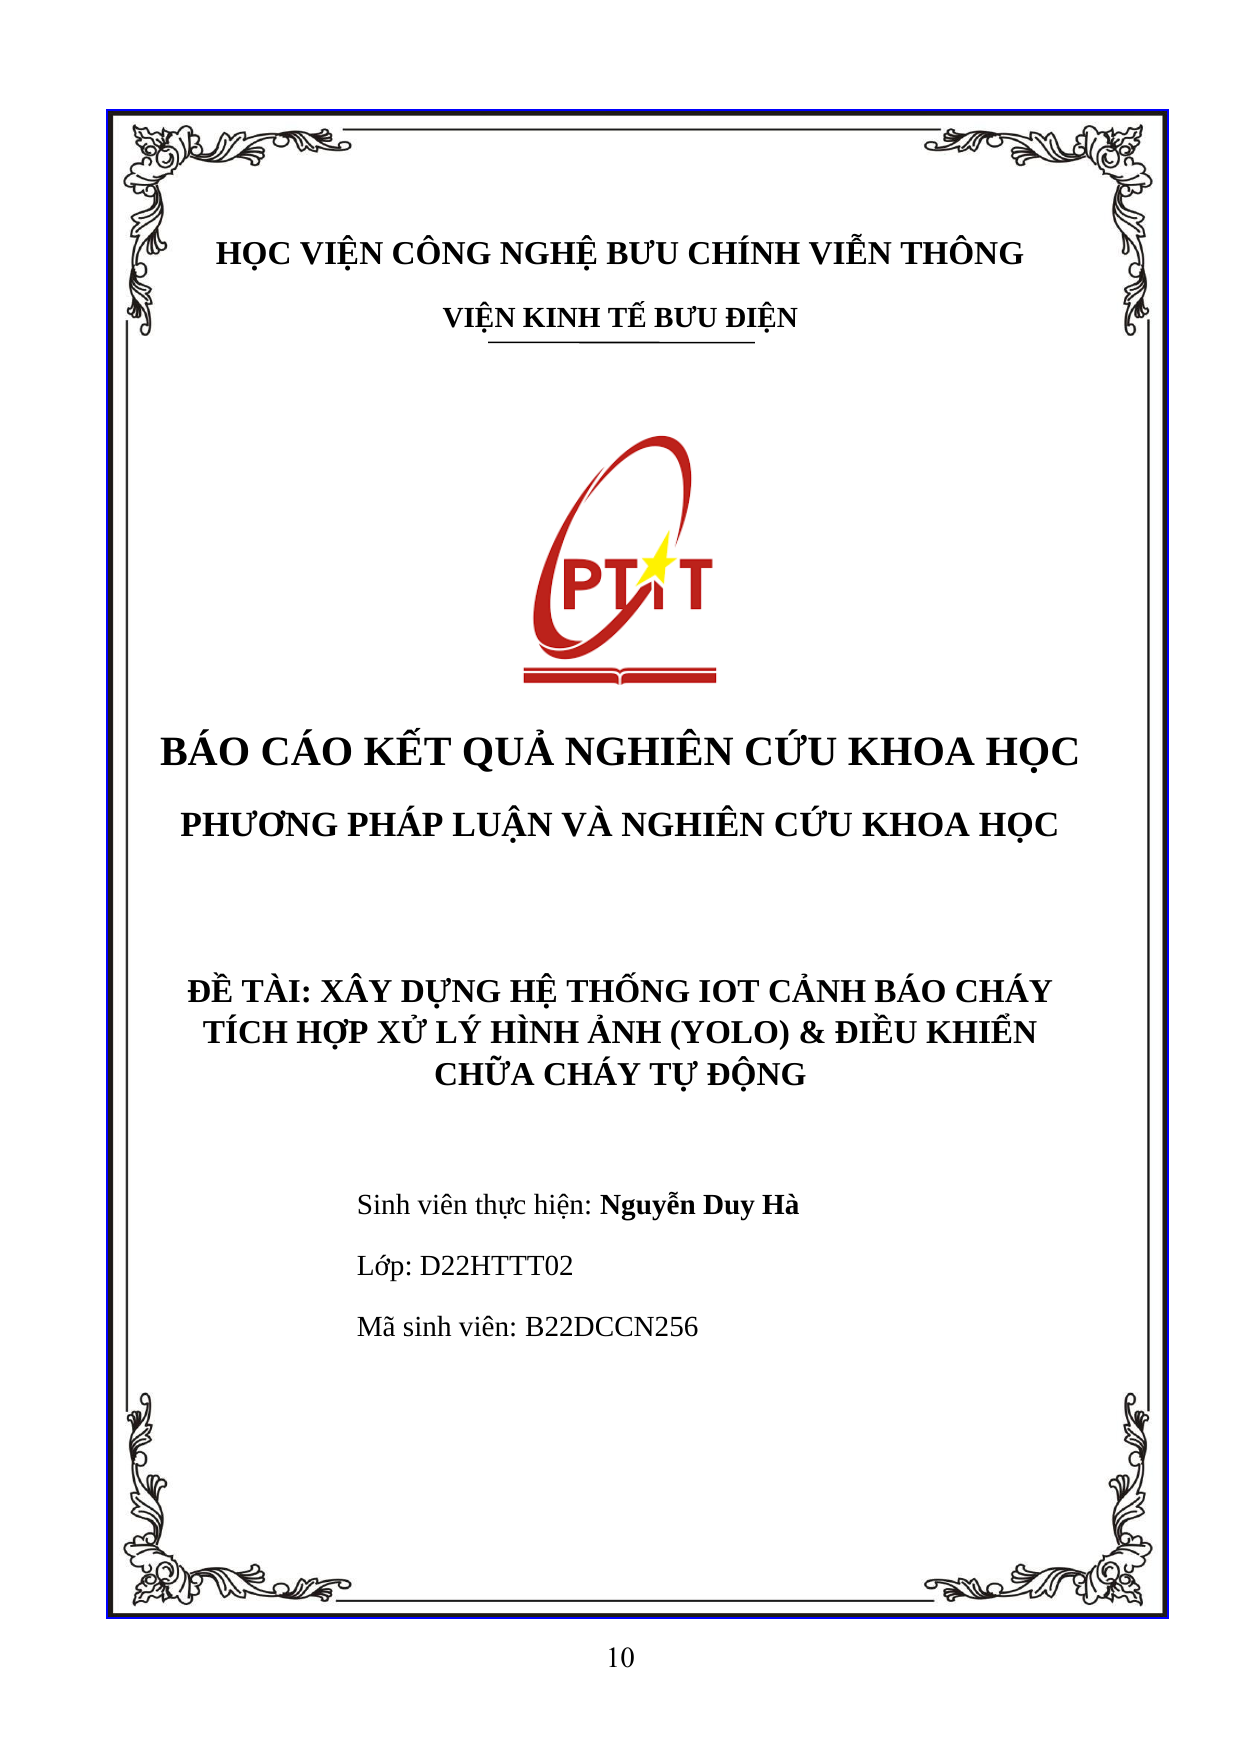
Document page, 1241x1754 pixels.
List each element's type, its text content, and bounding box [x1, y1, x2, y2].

text HỌC VIỆN CÔNG NGHỆ BƯU CHÍNH VIỄN THÔNG [150, 233, 1090, 272]
picture [108, 111, 1167, 1617]
text Lớp: D22HTTT02 [357, 1248, 1090, 1281]
text VIỆN KINH TẾ BƯU ĐIỆN [150, 300, 1090, 333]
text PHƯƠNG PHÁP LUẬN VÀ NGHIÊN CỨU KHOA HỌC [150, 803, 1090, 844]
text Sinh viên thực hiện: Nguyễn Duy Hà [357, 1187, 1090, 1220]
text ĐỀ TÀI: XÂY DỰNG HỆ THỐNG IOT CẢNH BÁO CHÁY TÍCH HỢP XỬ LÝ HÌNH ẢNH (YOLO) & ĐIỀU KHIỂN CHỮA CHÁY TỰ ĐỘNG [150, 971, 1090, 1092]
text Mã sinh viên: B22DCCN256 [357, 1309, 1090, 1343]
text BÁO CÁO KẾT QUẢ NGHIÊN CỨU KHOA HỌC [150, 726, 1090, 774]
